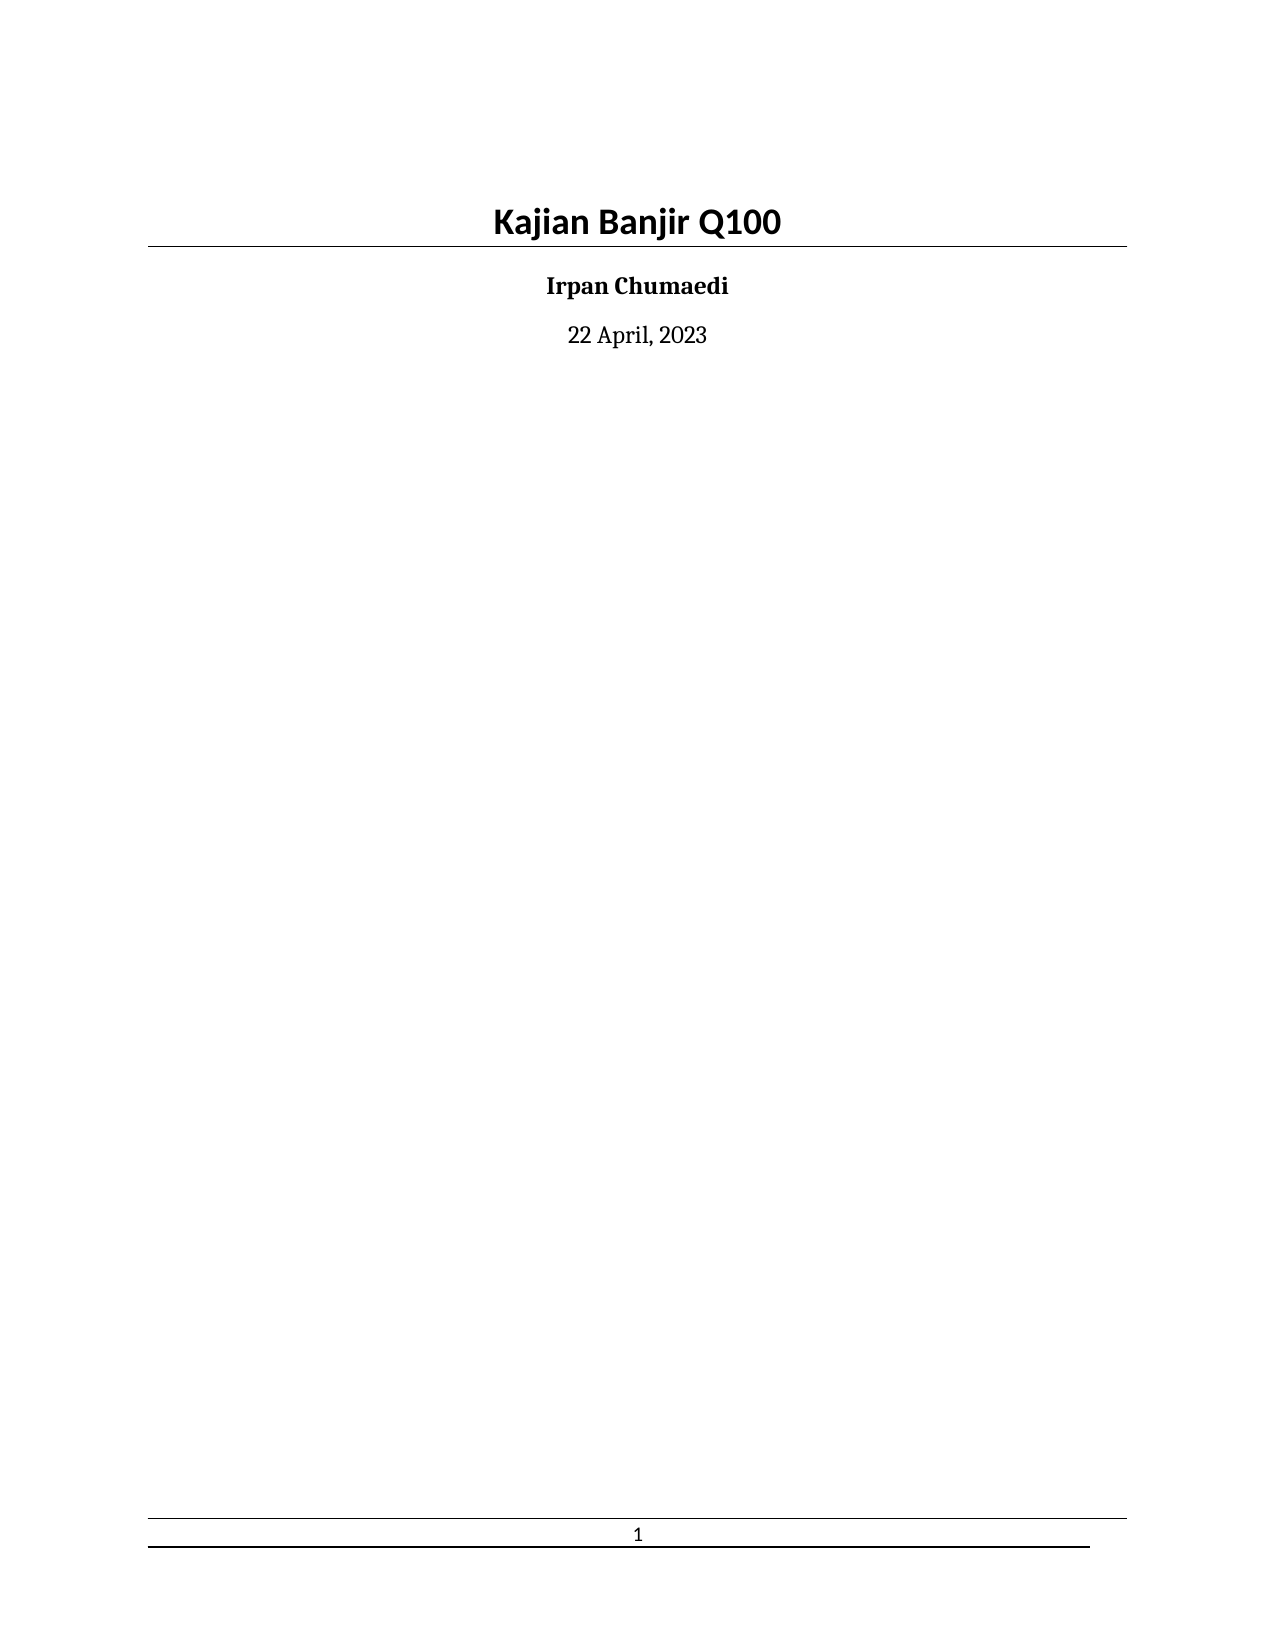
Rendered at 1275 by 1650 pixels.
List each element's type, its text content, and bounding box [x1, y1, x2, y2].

text Irpan Chumaedi [148, 272, 1127, 300]
text 22 April, 2023 [148, 321, 1127, 350]
title Kajian Banjir Q100 [148, 198, 1127, 246]
